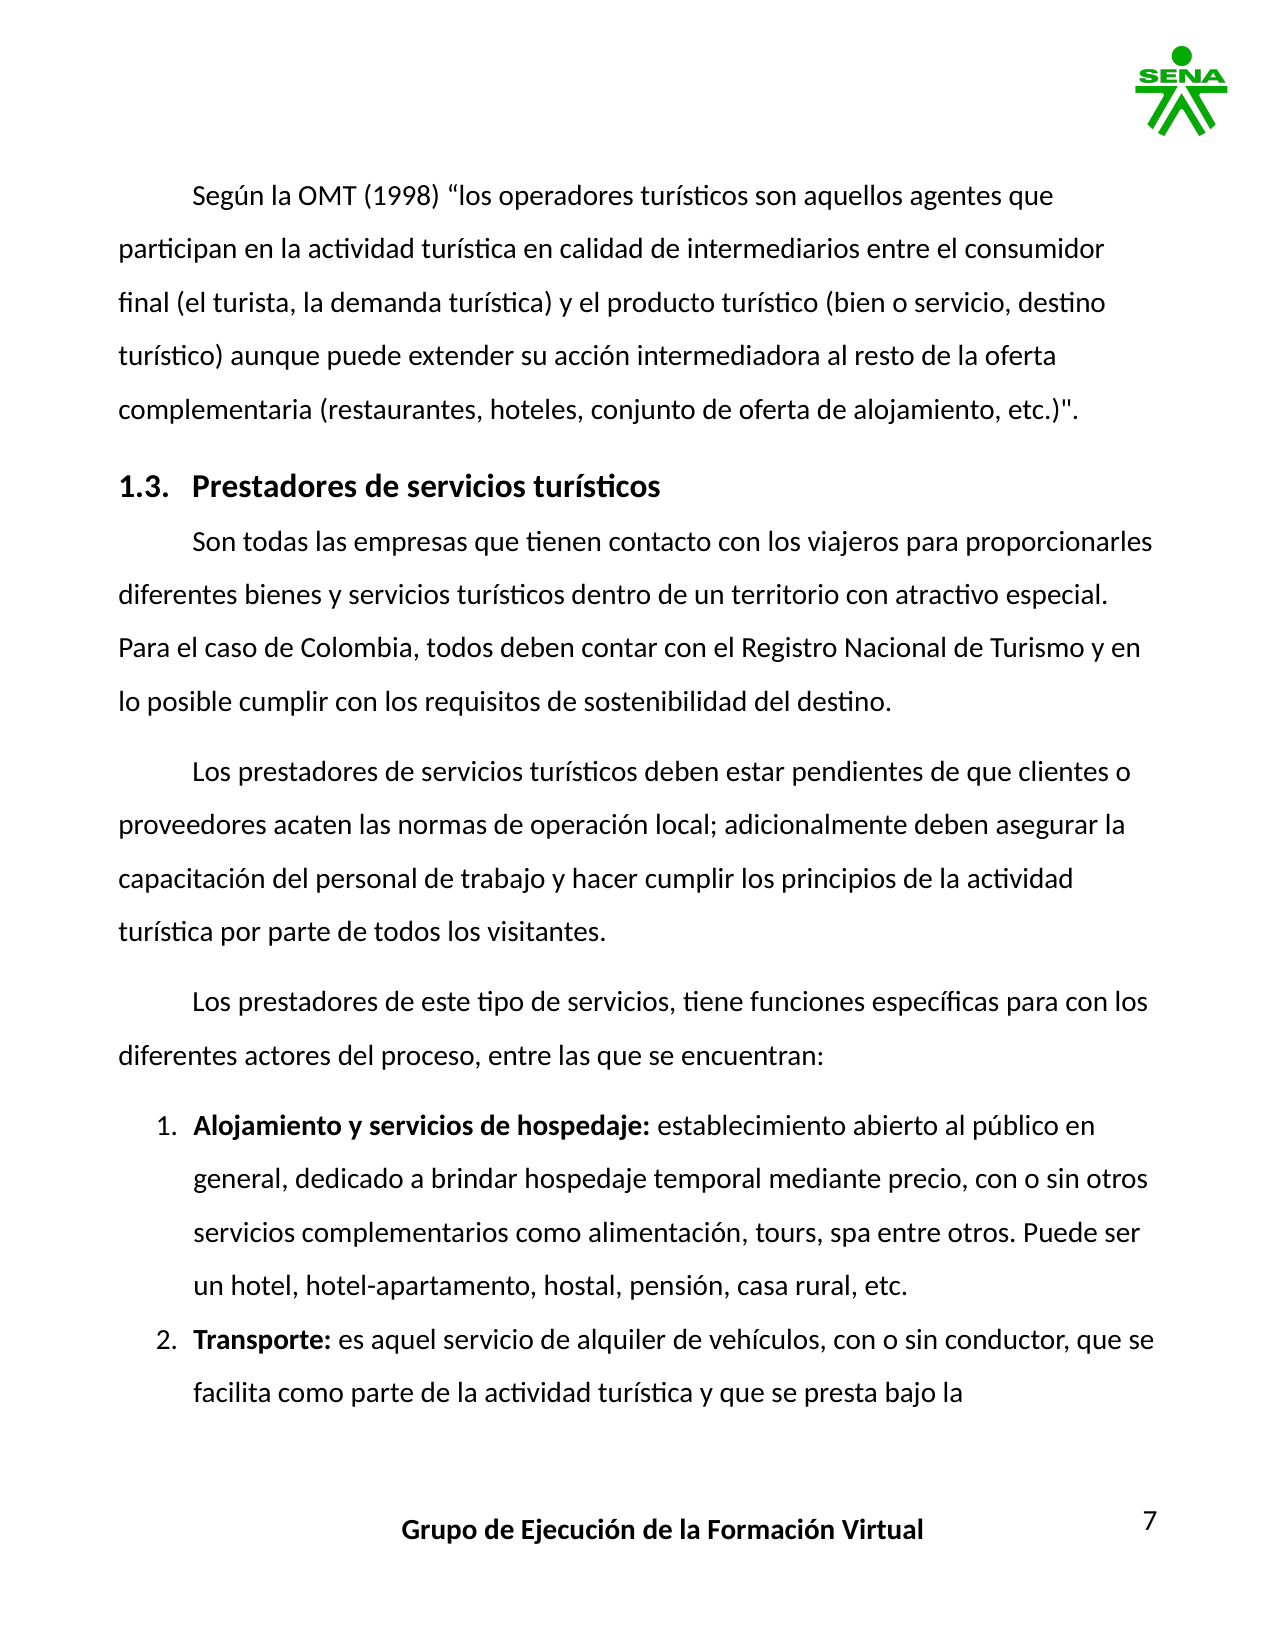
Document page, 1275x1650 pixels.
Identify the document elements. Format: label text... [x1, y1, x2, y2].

text Los prestadores de servicios turísticos deben estar pendientes de que clientes o proveedores acaten las normas de operación local; adicionalmente deben asegurar la capacitación del personal de trabajo y hacer cumplir los principios de la actividad turística por parte de todos los visitantes. [118, 753, 1157, 949]
text Son todas las empresas que tienen contacto con los viajeros para proporcionarles diferentes bienes y servicios turísticos dentro de un territorio con atractivo especial. Para el caso de Colombia, todos deben contar con el Registro Nacional de Turismo y en lo posible cumplir con los requisitos de sostenibilidad del destino. [118, 523, 1157, 718]
list Alojamiento y servicios de hospedaje: establecimiento abierto al público en general, dedicado a brindar hospedaje temporal mediante precio, con o sin otros servicios complementarios como alimentación, tours, spa entre otros. Puede ser un hotel, hotel-apartamento, hostal, pensión, casa rural, etc. [156, 1107, 1157, 1303]
picture [1135, 46, 1228, 136]
text Según la OMT (1998) “los operadores turísticos son aquellos agentes que participan en la actividad turística en calidad de intermediarios entre el consumidor final (el turista, la demanda turística) y el producto turístico (bien o servicio, destino turístico) aunque puede extender su acción intermediadora al resto de la oferta complementaria (restaurantes, hoteles, conjunto de oferta de alojamiento, etc.)". [118, 177, 1157, 427]
text Los prestadores de este tipo de servicios, tiene funciones específicas para con los diferentes actores del proceso, entre las que se encuentran: [118, 983, 1157, 1072]
subtitle Prestadores de servicios turísticos [118, 465, 1157, 506]
